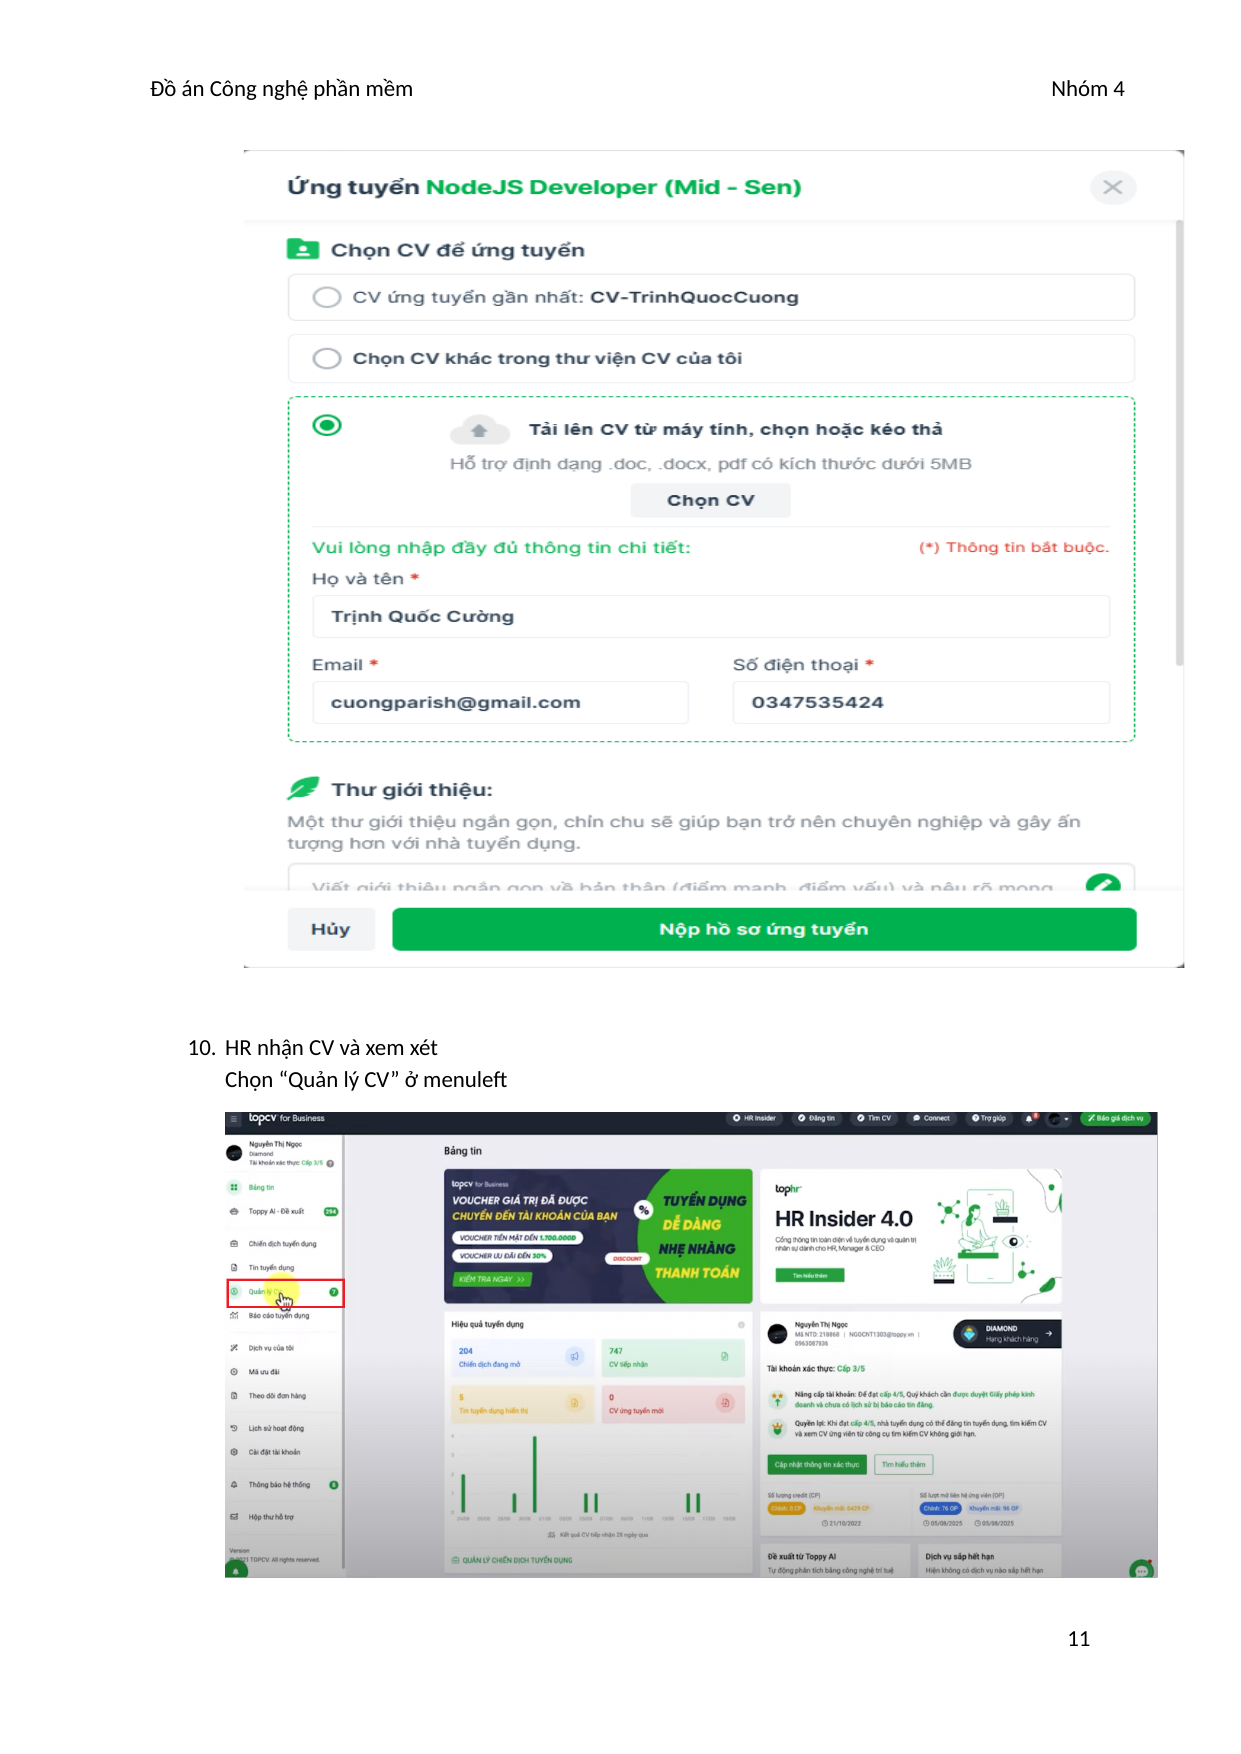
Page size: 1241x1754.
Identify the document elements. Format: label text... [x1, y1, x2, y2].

text Chọn “Quản lý CV” ở menuleft [225, 1065, 1090, 1093]
picture [225, 1112, 1165, 1584]
list HR nhận CV và xem xét [187, 1033, 1090, 1061]
